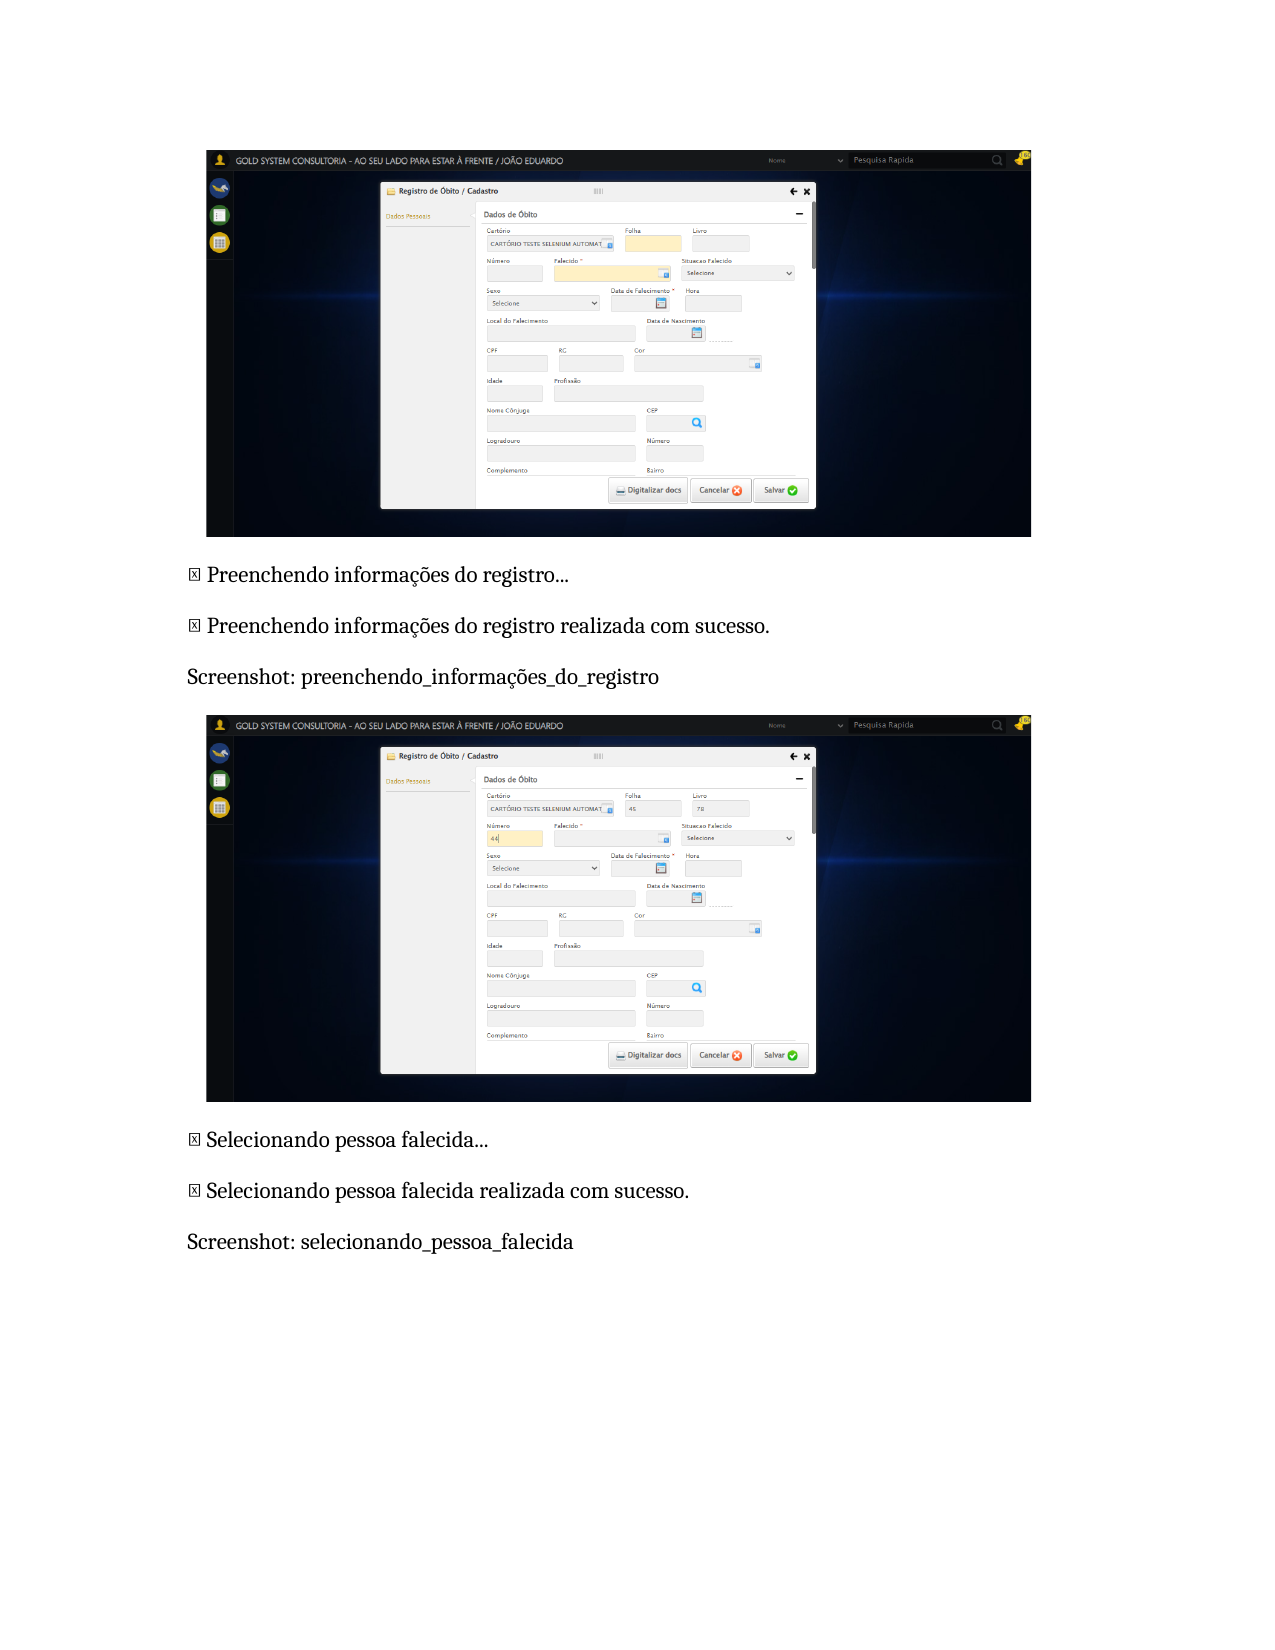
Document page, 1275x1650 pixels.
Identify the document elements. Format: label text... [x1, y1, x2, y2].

text Screenshot: preenchendo_informações_do_registro [187, 664, 1087, 690]
text ✅ Preenchendo informações do registro realizada com sucesso. [187, 613, 1087, 639]
picture [206, 715, 1032, 1102]
text ✅ Selecionando pessoa falecida realizada com sucesso. [187, 1178, 1087, 1204]
text Screenshot: selecionando_pessoa_falecida [187, 1229, 1087, 1255]
text 🔄 Preenchendo informações do registro... [187, 562, 1087, 588]
picture [206, 150, 1032, 537]
text 🔄 Selecionando pessoa falecida... [187, 1127, 1087, 1153]
